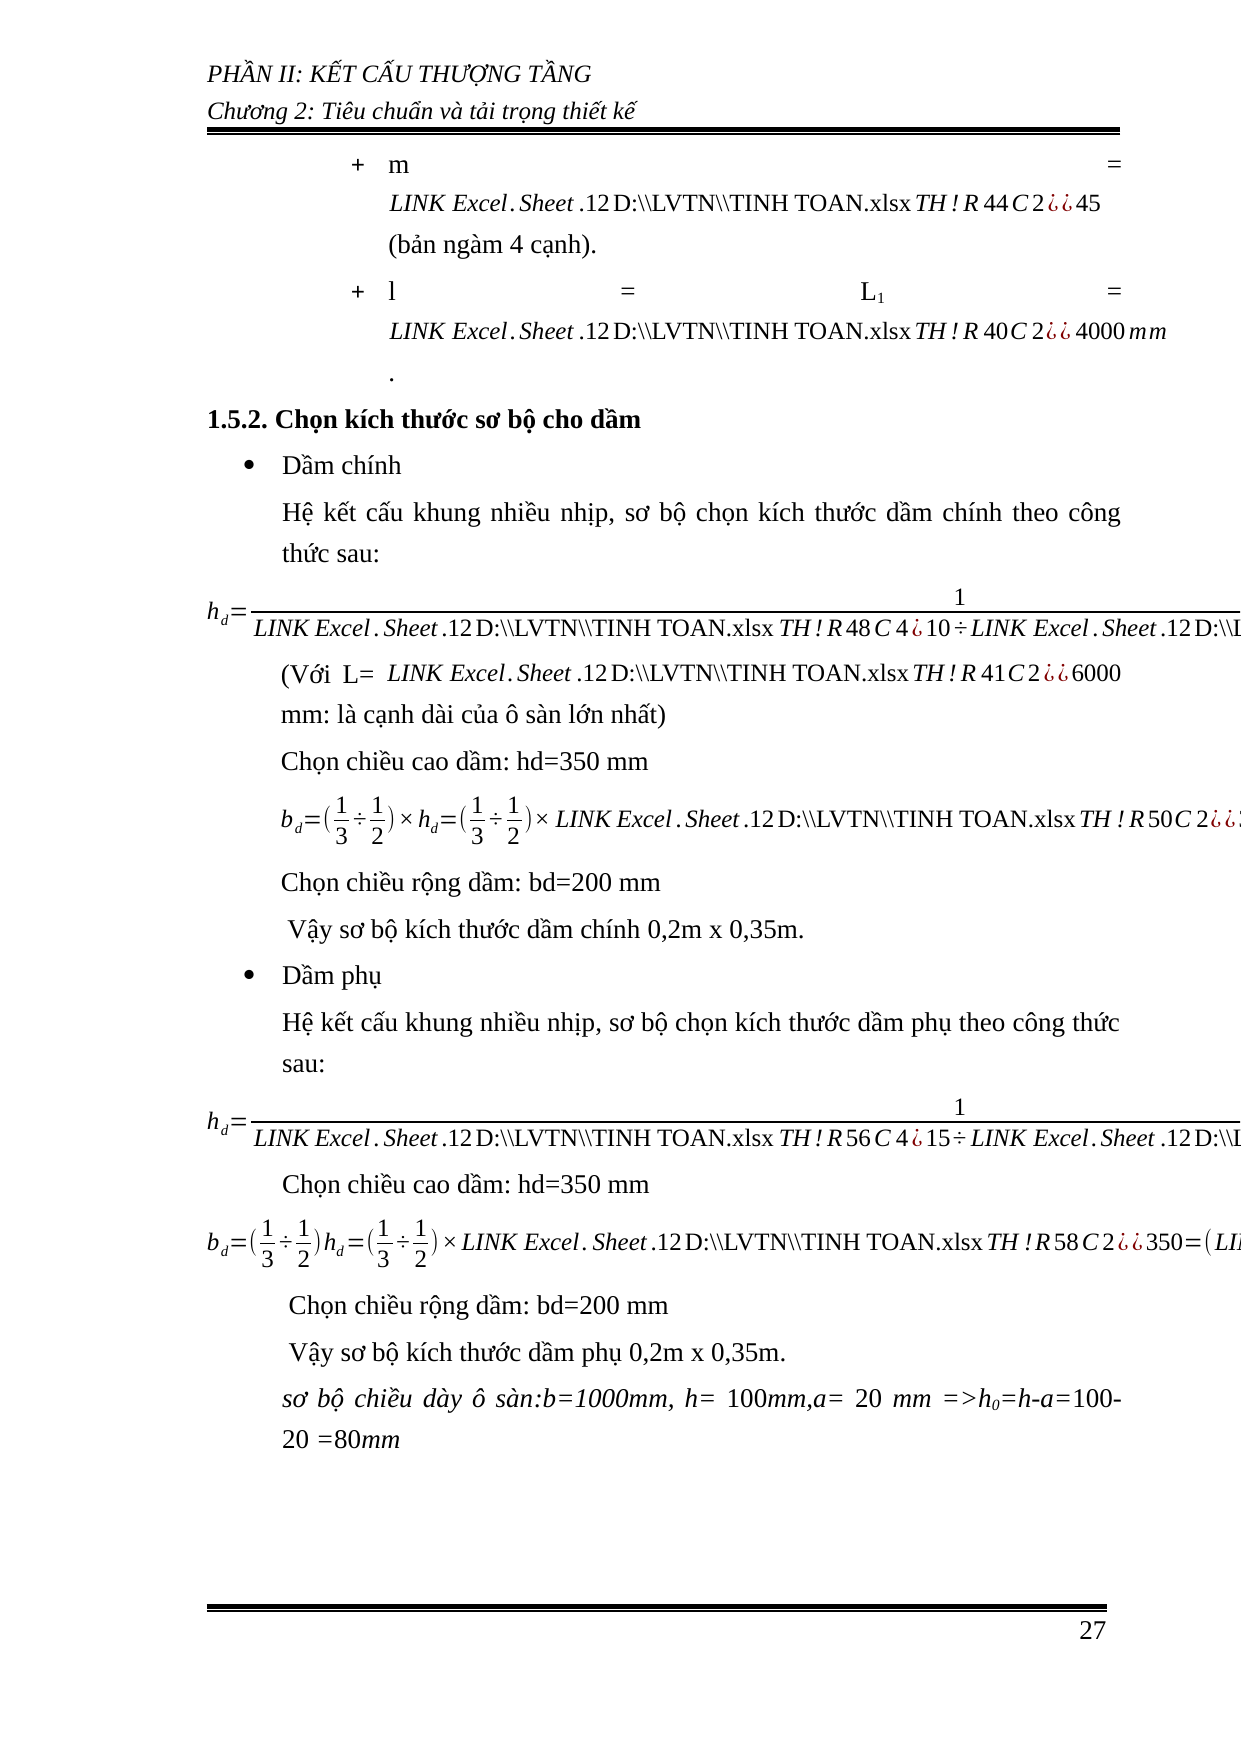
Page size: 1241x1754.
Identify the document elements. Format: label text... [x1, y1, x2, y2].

text Hệ kết cấu khung nhiều nhịp, sơ bộ chọn kích thước dầm phụ theo công thức sau: [282, 1006, 1122, 1078]
text Chọn chiều cao dầm: hd=350 mm [281, 745, 1122, 776]
text sơ bộ chiều dày ô sàn:b=1000mm, h= 100mm,a= 20 mm =>h0=h-a=100- 20 =80mm [282, 1382, 1122, 1454]
text Vậy sơ bộ kích thước dầm phụ 0,2m x 0,35m. [282, 1336, 1122, 1367]
text (Với L= mm: là cạnh dài của ô sàn lớn nhất) [281, 658, 1122, 729]
list Dầm phụ [244, 959, 1122, 991]
list m = (bản ngàm 4 cạnh). [351, 148, 1122, 260]
text Hệ kết cấu khung nhiều nhịp, sơ bộ chọn kích thước dầm chính theo công thức sau: [282, 496, 1122, 568]
list Dầm chính [244, 449, 1122, 481]
subtitle Chọn kích thước sơ bộ cho dầm [207, 403, 1122, 434]
text Vậy sơ bộ kích thước dầm chính 0,2m x 0,35m. [281, 913, 1122, 944]
list l = L1 = . [351, 275, 1122, 387]
text Chọn chiều rộng dầm: bd=200 mm [281, 866, 1122, 897]
text Chọn chiều rộng dầm: bd=200 mm [282, 1289, 1122, 1320]
text Chọn chiều cao dầm: hd=350 mm [282, 1168, 1122, 1199]
